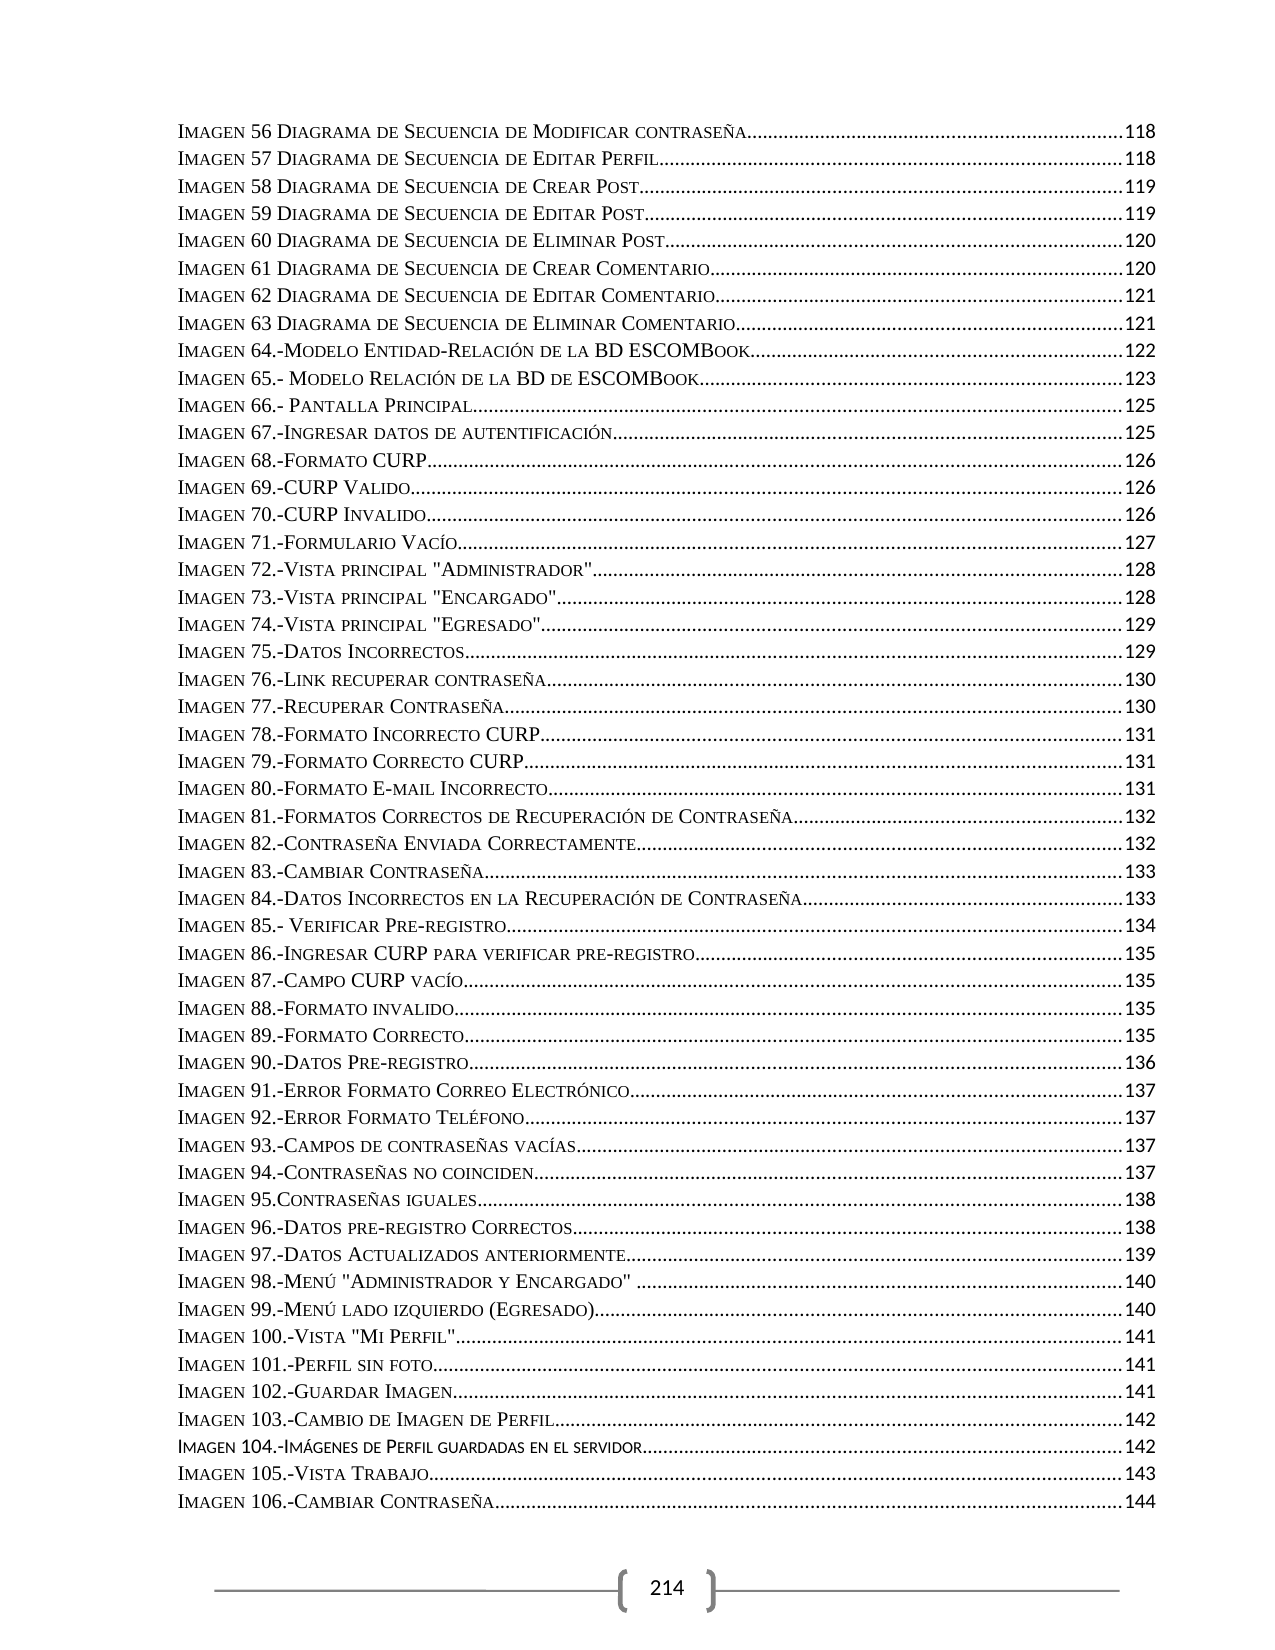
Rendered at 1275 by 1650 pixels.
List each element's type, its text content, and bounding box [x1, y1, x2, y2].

text Imagen 103.-Cambio de Imagen de Perfil. 142 [177, 1406, 1157, 1431]
text Imagen 92.-Error Formato Teléfono. 137 [177, 1104, 1157, 1130]
text Imagen 100.-Vista "Mi Perfil". 141 [177, 1323, 1157, 1349]
text Imagen 79.-Formato Correcto CURP. 131 [177, 748, 1157, 774]
text Imagen 75.-Datos Incorrectos. 129 [177, 639, 1157, 664]
text Imagen 88.-Formato invalido. 135 [177, 995, 1157, 1020]
text Imagen 93.-Campos de contraseñas vacías. 137 [177, 1132, 1157, 1157]
text Imagen 95.Contraseñas iguales. 138 [177, 1187, 1157, 1212]
text Imagen 57 Diagrama de Secuencia de Editar Perfil. 118 [177, 146, 1157, 171]
text Imagen 60 Diagrama de Secuencia de Eliminar Post. 120 [177, 228, 1157, 253]
text Imagen 66.- Pantalla Principal 125 [177, 392, 1157, 417]
text Imagen 78.-Formato Incorrecto CURP 131 [177, 721, 1157, 746]
text Imagen 74.-Vista principal "Egresado" 129 [177, 611, 1157, 637]
text Imagen 73.-Vista principal "Encargado". 128 [177, 584, 1157, 609]
text Imagen 94.-Contraseñas no coinciden. 137 [177, 1159, 1157, 1184]
text Imagen 72.-Vista principal "Administrador". 128 [177, 556, 1157, 582]
text Imagen 77.-Recuperar Contraseña 130 [177, 693, 1157, 719]
text Imagen 96.-Datos pre-registro Correctos. 138 [177, 1214, 1157, 1239]
text Imagen 56 Diagrama de Secuencia de Modificar contraseña 118 [177, 118, 1157, 143]
text Imagen 89.-Formato Correcto. 135 [177, 1022, 1157, 1048]
text Imagen 63 Diagrama de Secuencia de Eliminar Comentario. 121 [177, 310, 1157, 335]
text Imagen 91.-Error Formato Correo Electrónico. 137 [177, 1077, 1157, 1102]
text Imagen 84.-Datos Incorrectos en la Recuperación de Contraseña 133 [177, 885, 1157, 911]
text Imagen 65.- Modelo Relación de la BD de ESCOMBook 123 [177, 365, 1157, 390]
text Imagen 76.-Link recuperar contraseña. 130 [177, 666, 1157, 691]
text Imagen 81.-Formatos Correctos de Recuperación de Contraseña. 132 [177, 803, 1157, 828]
text Imagen 105.-Vista Trabajo 143 [177, 1461, 1157, 1486]
text Imagen 69.-CURP Valido. 126 [177, 474, 1157, 500]
text Imagen 67.-Ingresar datos de autentificación. 125 [177, 419, 1157, 445]
text Imagen 102.-Guardar Imagen 141 [177, 1378, 1157, 1404]
text Imagen 58 Diagrama de Secuencia de Crear Post. 119 [177, 173, 1157, 198]
text Imagen 106.-Cambiar Contraseña. 144 [177, 1488, 1157, 1513]
text Imagen 70.-CURP Invalido. 126 [177, 502, 1157, 527]
text Imagen 86.-Ingresar CURP para verificar pre-registro. 135 [177, 940, 1157, 965]
text Imagen 62 Diagrama de Secuencia de Editar Comentario. 121 [177, 282, 1157, 308]
text Imagen 97.-Datos Actualizados anteriormente. 139 [177, 1241, 1157, 1267]
text Imagen 82.-Contraseña Enviada Correctamente. 132 [177, 830, 1157, 856]
text Imagen 98.-Menú "Administrador y Encargado" . 140 [177, 1269, 1157, 1294]
text Imagen 68.-Formato CURP. 126 [177, 447, 1157, 472]
text Imagen 87.-Campo CURP vacío. 135 [177, 967, 1157, 993]
text Imagen 80.-Formato E-mail Incorrecto. 131 [177, 776, 1157, 801]
text Imagen 85.- Verificar Pre-registro. 134 [177, 913, 1157, 938]
text Imagen 59 Diagrama de Secuencia de Editar Post. 119 [177, 200, 1157, 226]
text Imagen 101.-Perfil sin foto. 141 [177, 1351, 1157, 1376]
text Imagen 61 Diagrama de Secuencia de Crear Comentario. 120 [177, 255, 1157, 281]
text Imagen 64.-Modelo Entidad-Relación de la BD ESCOMBook 122 [177, 337, 1157, 363]
text Imagen 90.-Datos Pre-registro. 136 [177, 1049, 1157, 1075]
text Imagen 71.-Formulario Vacío. 127 [177, 529, 1157, 554]
text Imagen 99.-Menú lado izquierdo (Egresado) 140 [177, 1296, 1157, 1322]
text Imagen 83.-Cambiar Contraseña. 133 [177, 858, 1157, 883]
text Imagen 104.-Imágenes de Perfil guardadas en el servidor. 142 [177, 1433, 1157, 1458]
